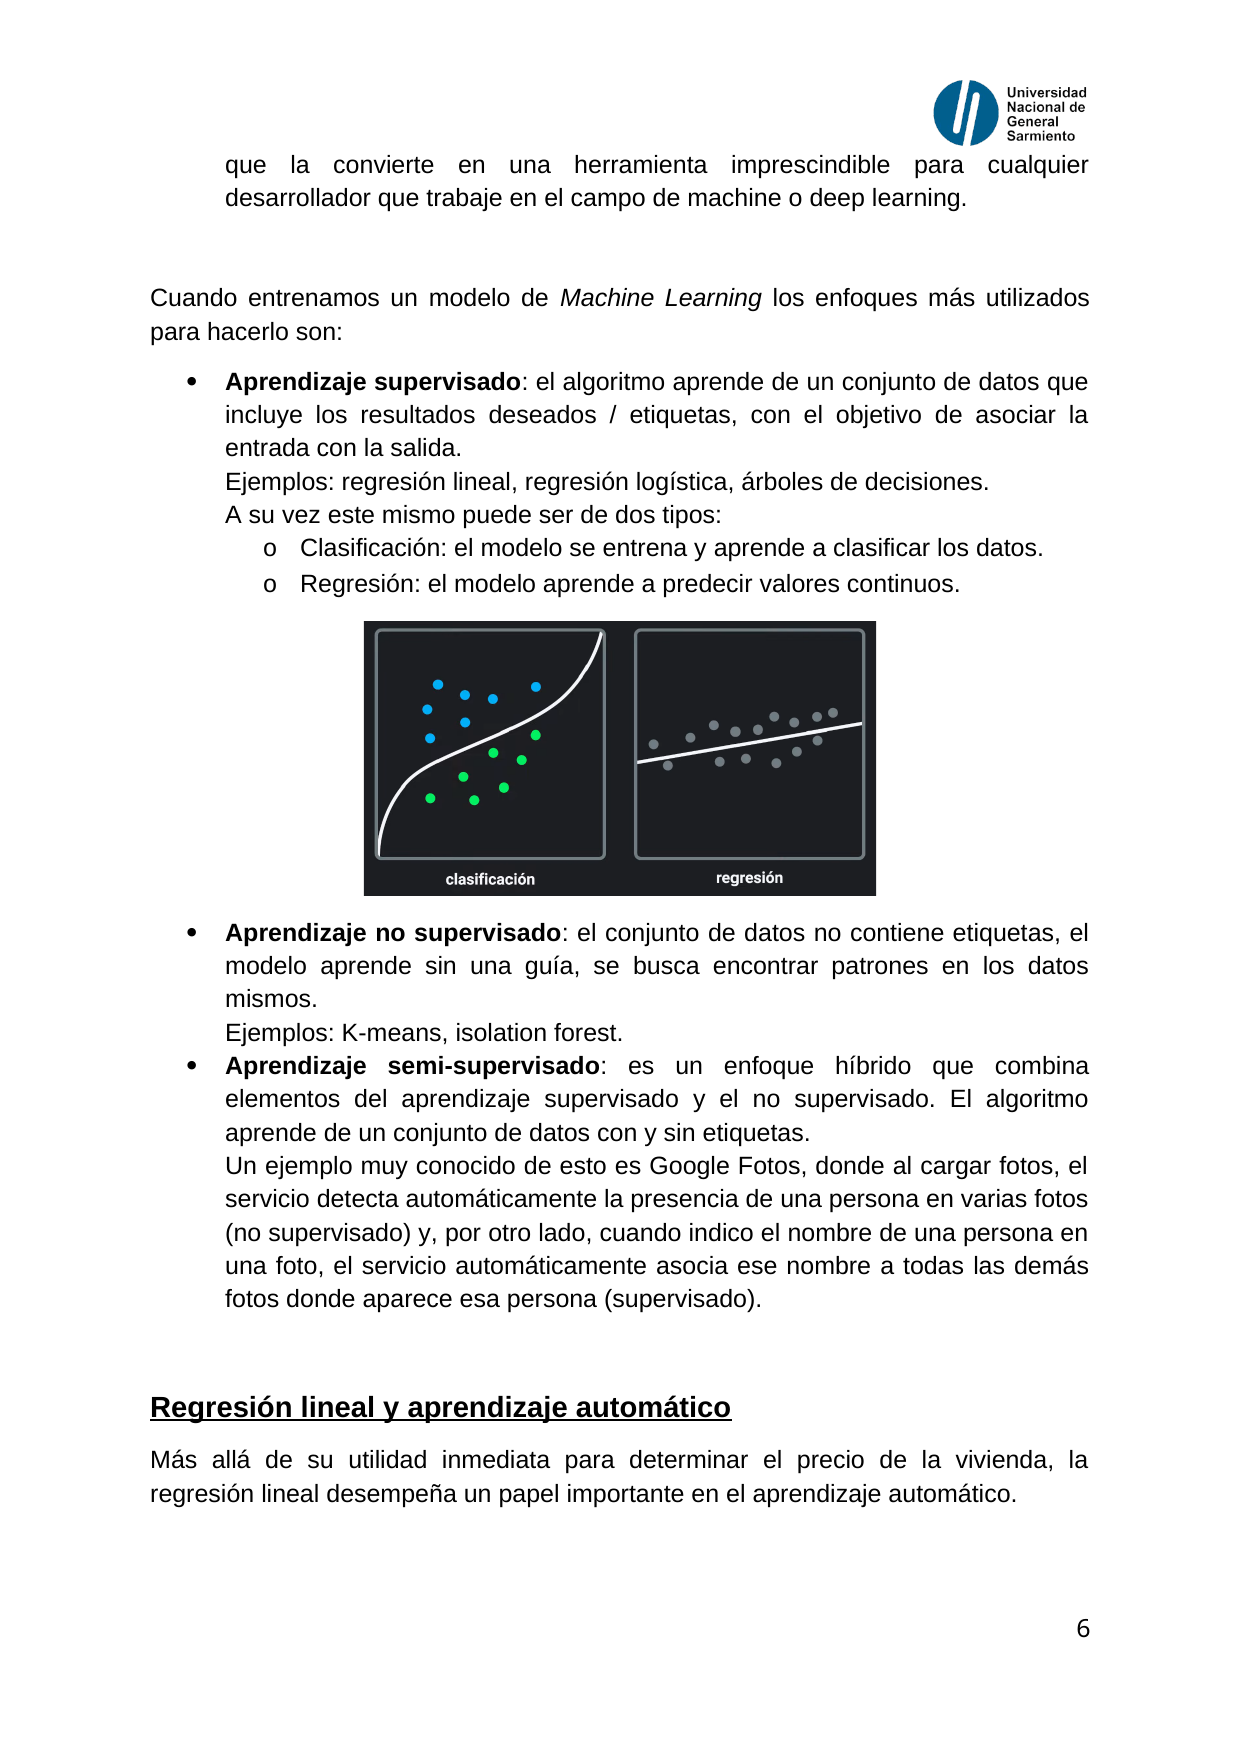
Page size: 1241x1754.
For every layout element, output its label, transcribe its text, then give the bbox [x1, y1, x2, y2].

list Aprendizaje no supervisado: el conjunto de datos no contiene etiquetas, el modelo aprende sin una guía, se busca encontrar patrones en los datos mismos. [187, 917, 1090, 1013]
list Aprendizaje semi-supervisado: es un enfoque híbrido que combina elementos del aprendizaje supervisado y el no supervisado. El algoritmo aprende de un conjunto de datos con y sin etiquetas. [187, 1051, 1090, 1146]
list Ejemplos: K-means, isolation forest. [225, 1018, 1090, 1046]
text Regresión lineal y aprendizaje automático [150, 1390, 1090, 1423]
text Cuando entrenamos un modelo de Machine Learning los enfoques más utilizados para hacerlo son: [150, 283, 1090, 345]
text Más allá de su utilidad inmediata para determinar el precio de la vivienda, la regresión lineal desempeña un papel importante en el aprendizaje automático. [150, 1445, 1090, 1507]
picture [931, 75, 1091, 149]
list Regresión: el modelo aprende a predecir valores continuos. [262, 569, 1090, 600]
list Aprendizaje supervisado: el algoritmo aprende de un conjunto de datos que incluye los resultados deseados / etiquetas, con el objetivo de asociar la entrada con la salida. [187, 367, 1090, 462]
list Un ejemplo muy conocido de esto es Google Fotos, donde al cargar fotos, el servicio detecta automáticamente la presencia de una persona en varias fotos (no supervisado) y, por otro lado, cuando indico el nombre de una persona en una foto, el servicio automáticamente asocia ese nombre a todas las demás fotos donde aparece esa persona (supervisado). [225, 1151, 1090, 1313]
list Ejemplos: regresión lineal, regresión logística, árboles de decisiones. [225, 467, 1090, 496]
list Clasificación: el modelo se entrena y aprende a clasificar los datos. [262, 533, 1090, 564]
picture [363, 621, 877, 896]
list A su vez este mismo puede ser de dos tipos: [225, 500, 1090, 529]
